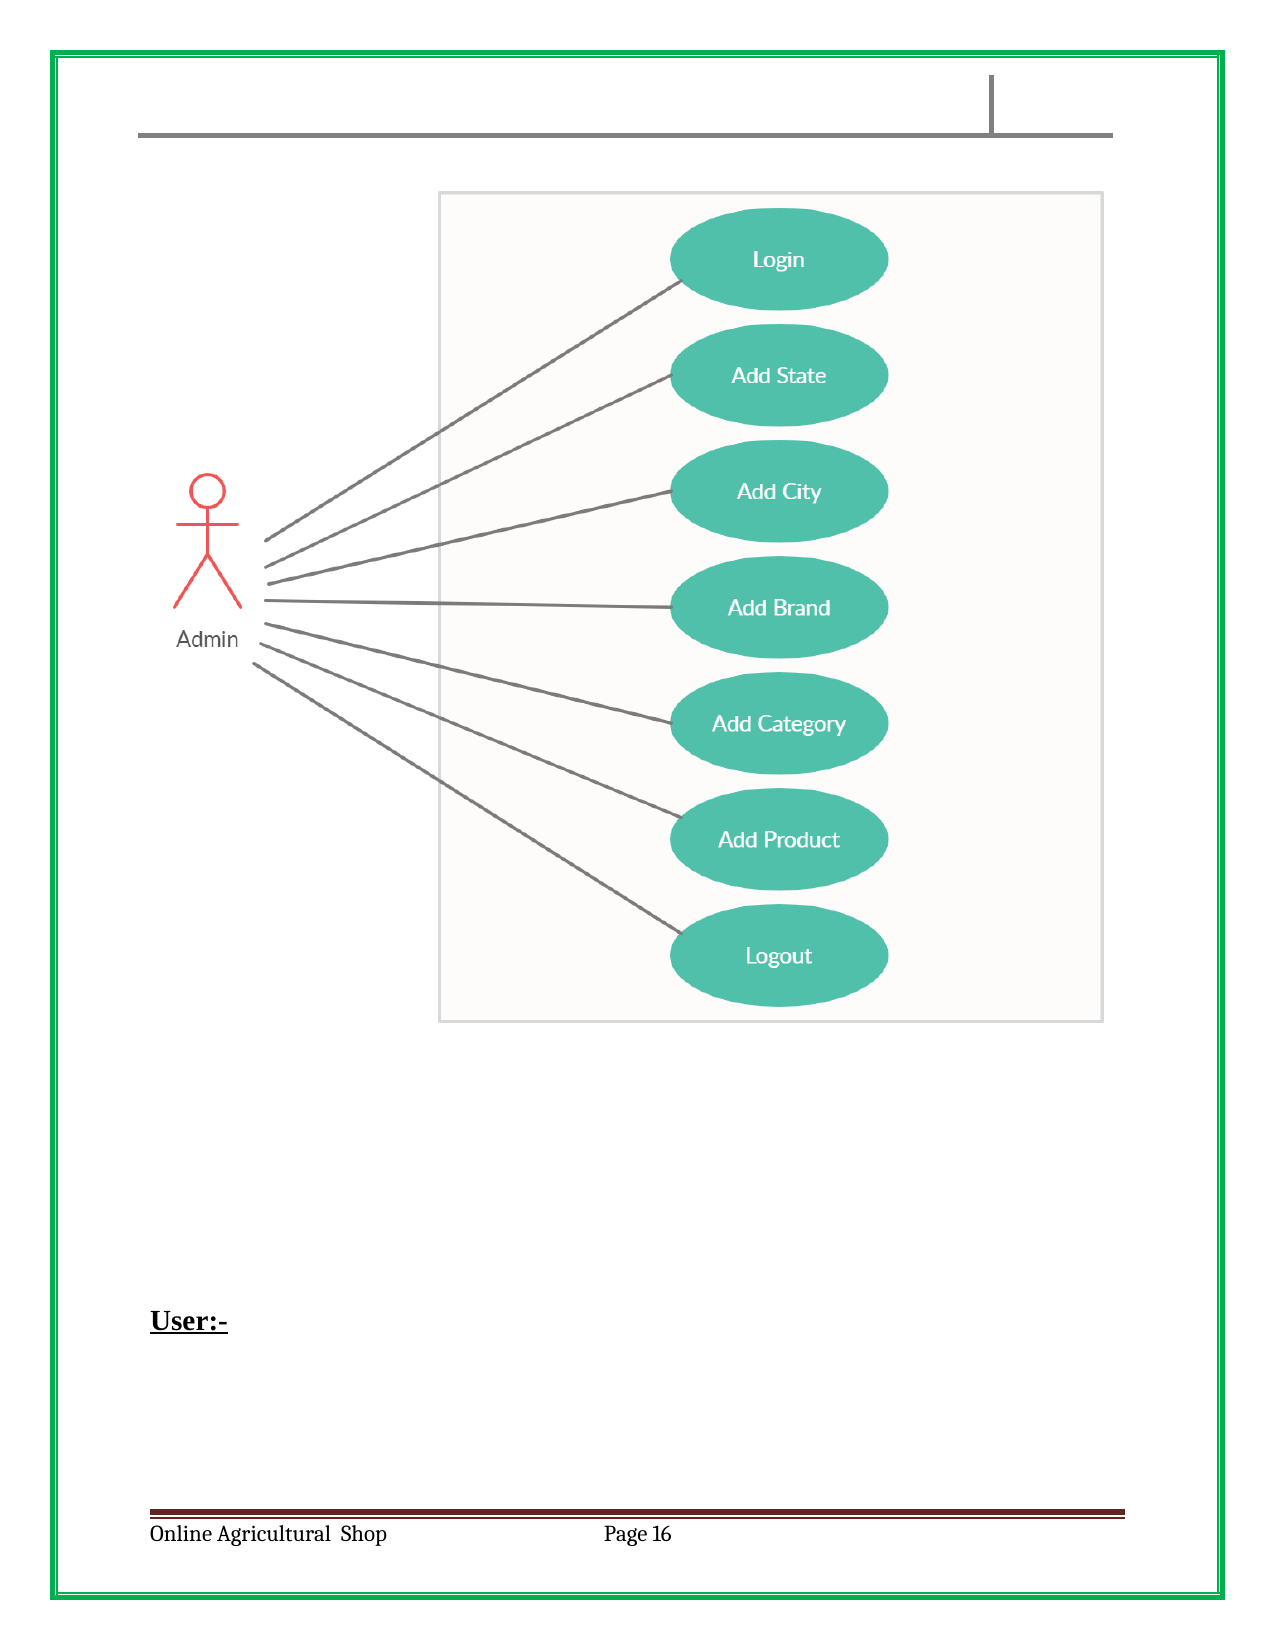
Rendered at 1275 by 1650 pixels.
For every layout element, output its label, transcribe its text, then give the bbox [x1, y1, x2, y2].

text User:- [150, 1303, 1125, 1337]
picture [150, 165, 1125, 1041]
